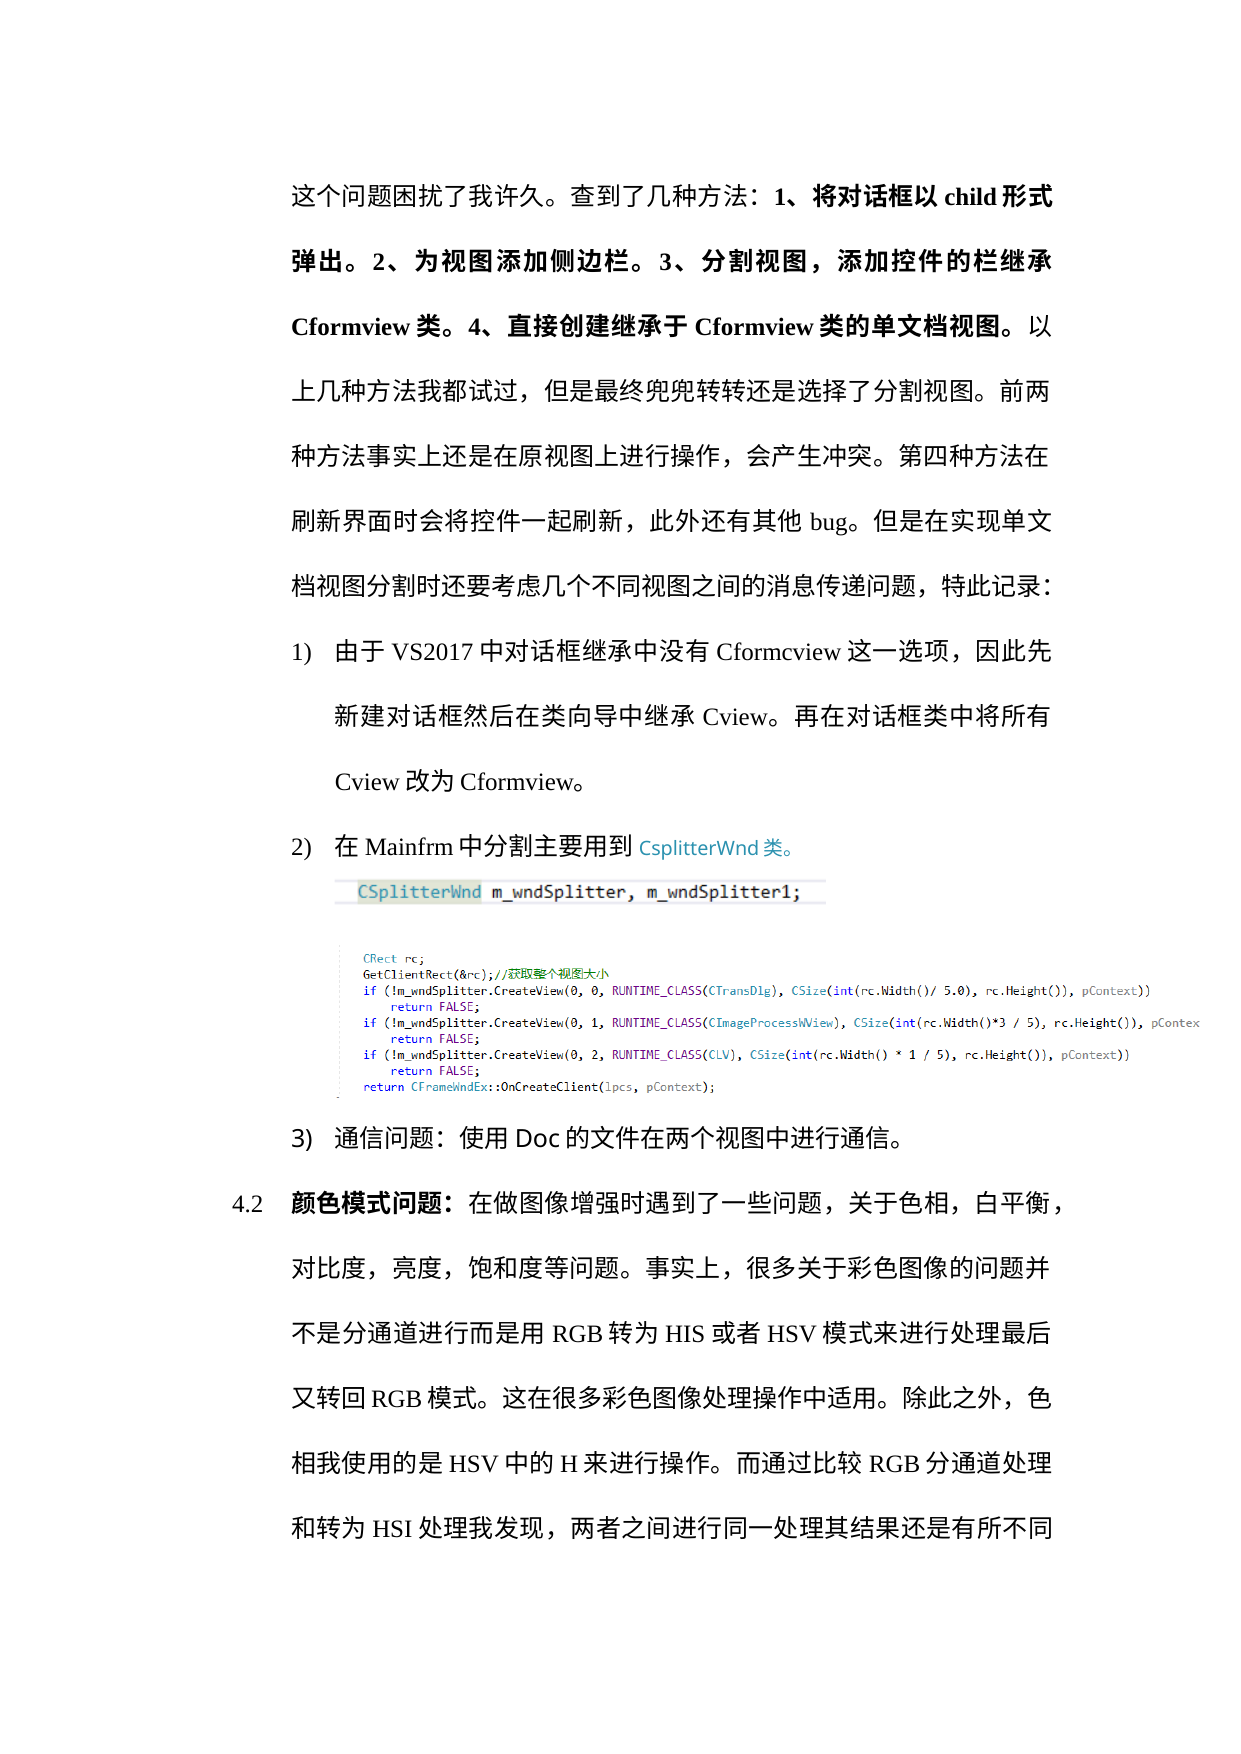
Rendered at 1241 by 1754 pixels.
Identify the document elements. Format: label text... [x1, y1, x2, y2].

list 通信问题：使用Doc的文件在两个视图中进行通信。 [291, 1104, 1053, 1169]
picture [334, 877, 826, 911]
list 在Mainfrm中分割主要用到CsplitterWnd类。 [291, 812, 1053, 877]
picture [334, 942, 1200, 1098]
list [232, 1169, 1053, 1559]
list 由于VS2017中对话框继承中没有Cformcview这一选项，因此先新建对话框然后在类向导中继承Cview。再在对话框类中将所有Cview改为Cformview。 [291, 617, 1053, 812]
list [232, 162, 1053, 617]
